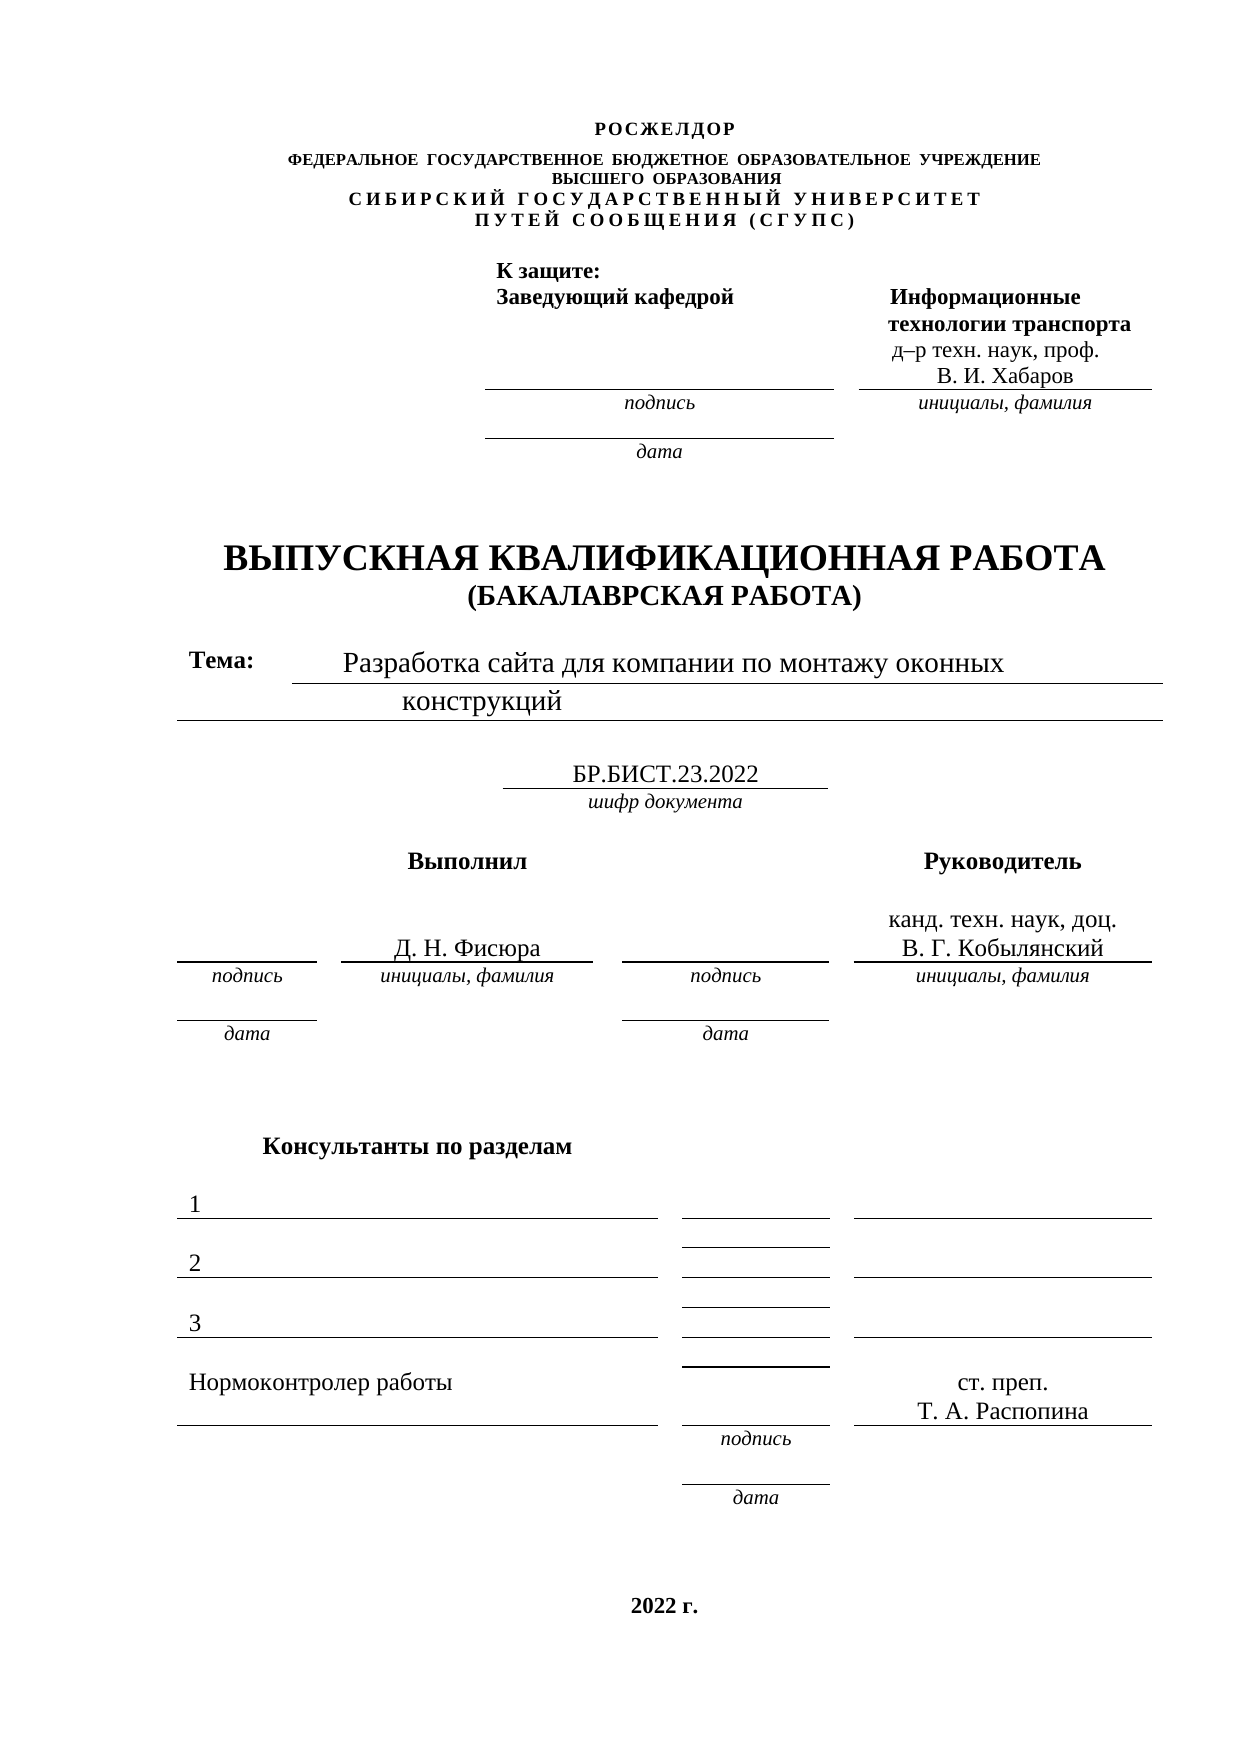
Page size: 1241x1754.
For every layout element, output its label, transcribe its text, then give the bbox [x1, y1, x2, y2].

table_header РОСЖЕЛДОР ФЕДЕРАЛЬНОЕ ГОСУДАРСТВЕННОЕ БЮДЖЕТНОЕ ОБРАЗОВАТЕЛЬНОЕ УЧРЕЖДЕНИЕ ВЫСШЕГО ОБРАЗОВАНИЯ СИБИРСКИЙ ГОСУДАРСТВЕННЫЙ УНИВЕРСИТЕТ ПУТЕЙ СООБЩЕНИЯ (СГУПС) ВЫПУСКНАЯ КВАЛИФИКАЦИОННАЯ РАБОТА (БАКАЛАВРСКАЯ РАБОТА) 2022 г. [166, 118, 1163, 1619]
